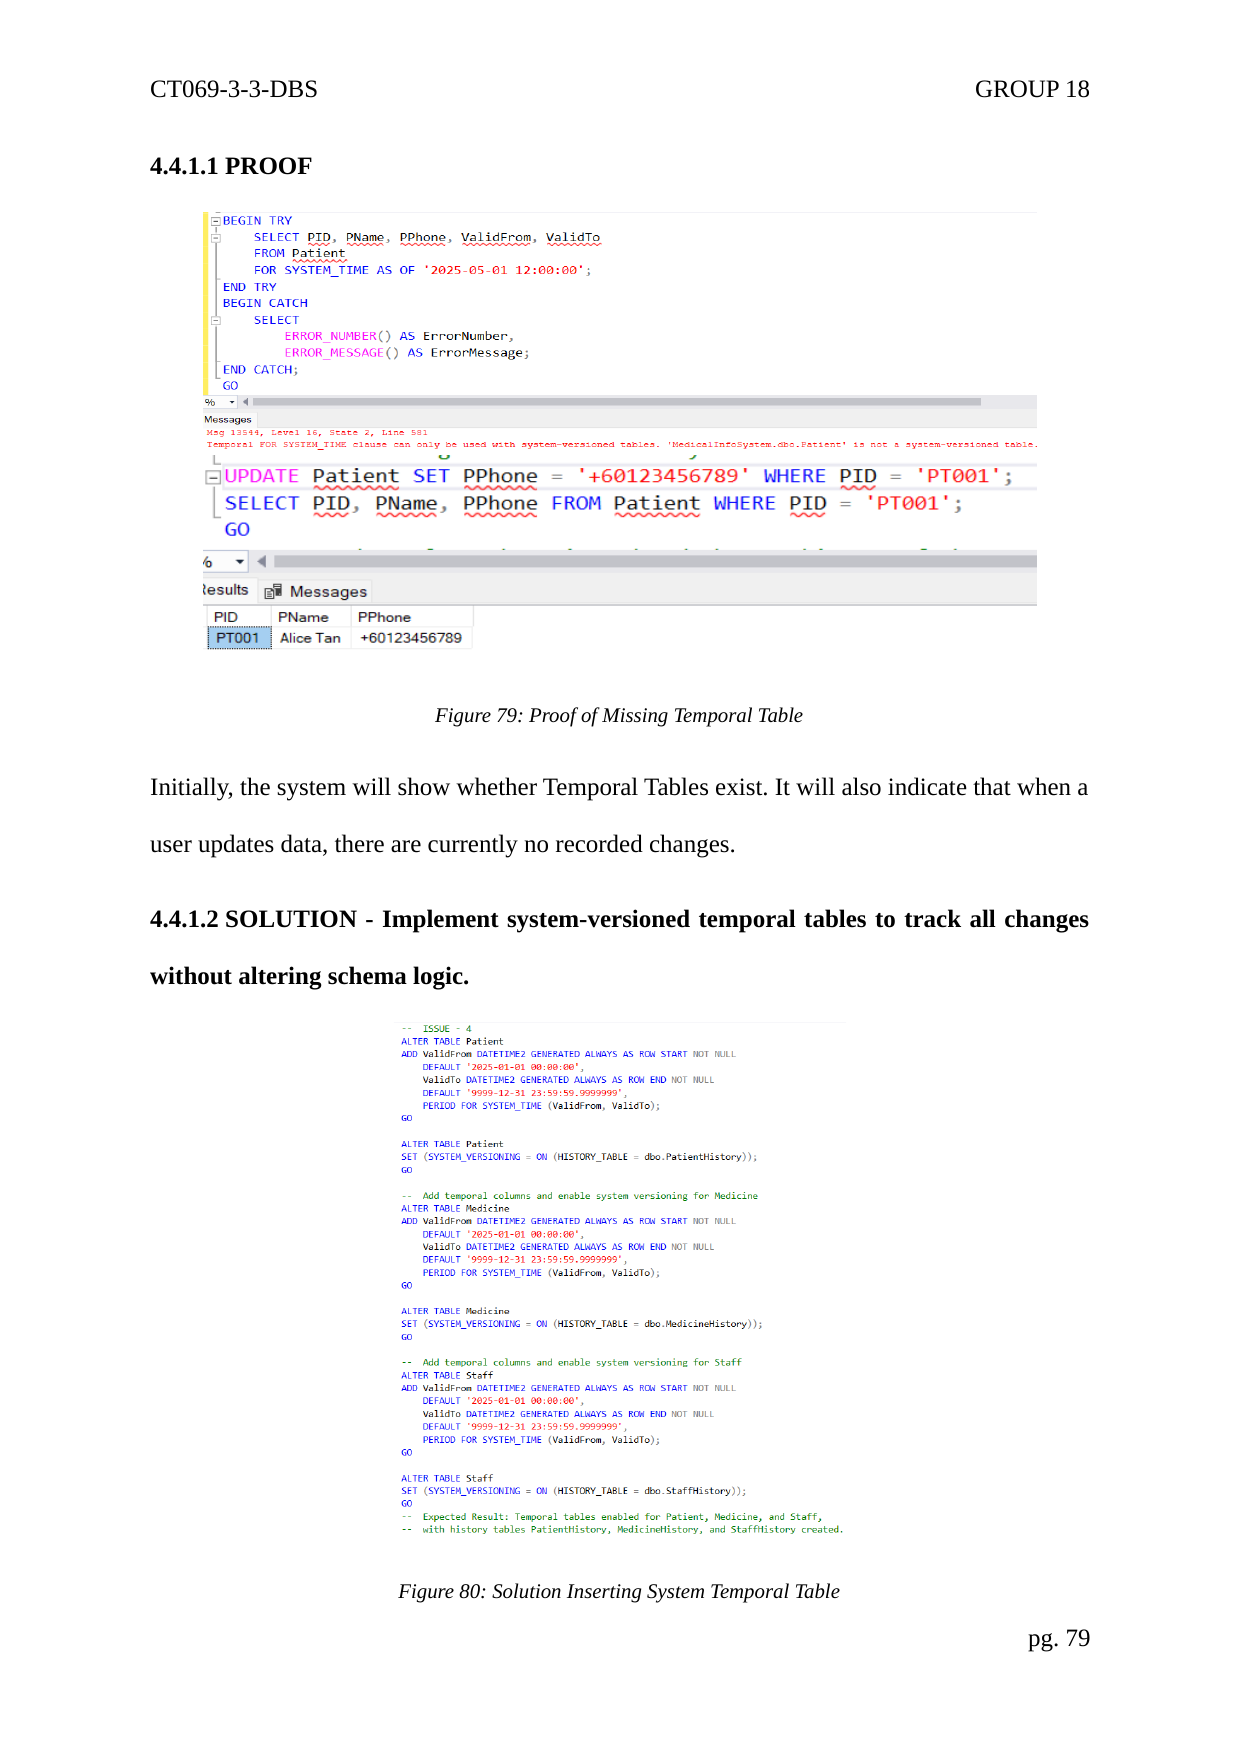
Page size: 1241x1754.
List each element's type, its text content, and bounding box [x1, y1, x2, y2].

subtitle 4.4.1.1 PROOF [150, 151, 1090, 179]
text Figure 79: Proof of Missing Temporal Table [150, 703, 1090, 727]
picture [393, 1022, 847, 1534]
text Initially, the system will show whether Temporal Tables exist. It will also indicate that when a user updates data, there are currently no recorded changes. [150, 772, 1090, 858]
picture [203, 212, 1037, 658]
text Figure 80: Solution Inserting System Temporal Table [150, 1578, 1090, 1603]
subtitle 4.4.1.2 SOLUTION - Implement system-versioned temporal tables to track all changes without altering schema logic. [150, 904, 1090, 990]
